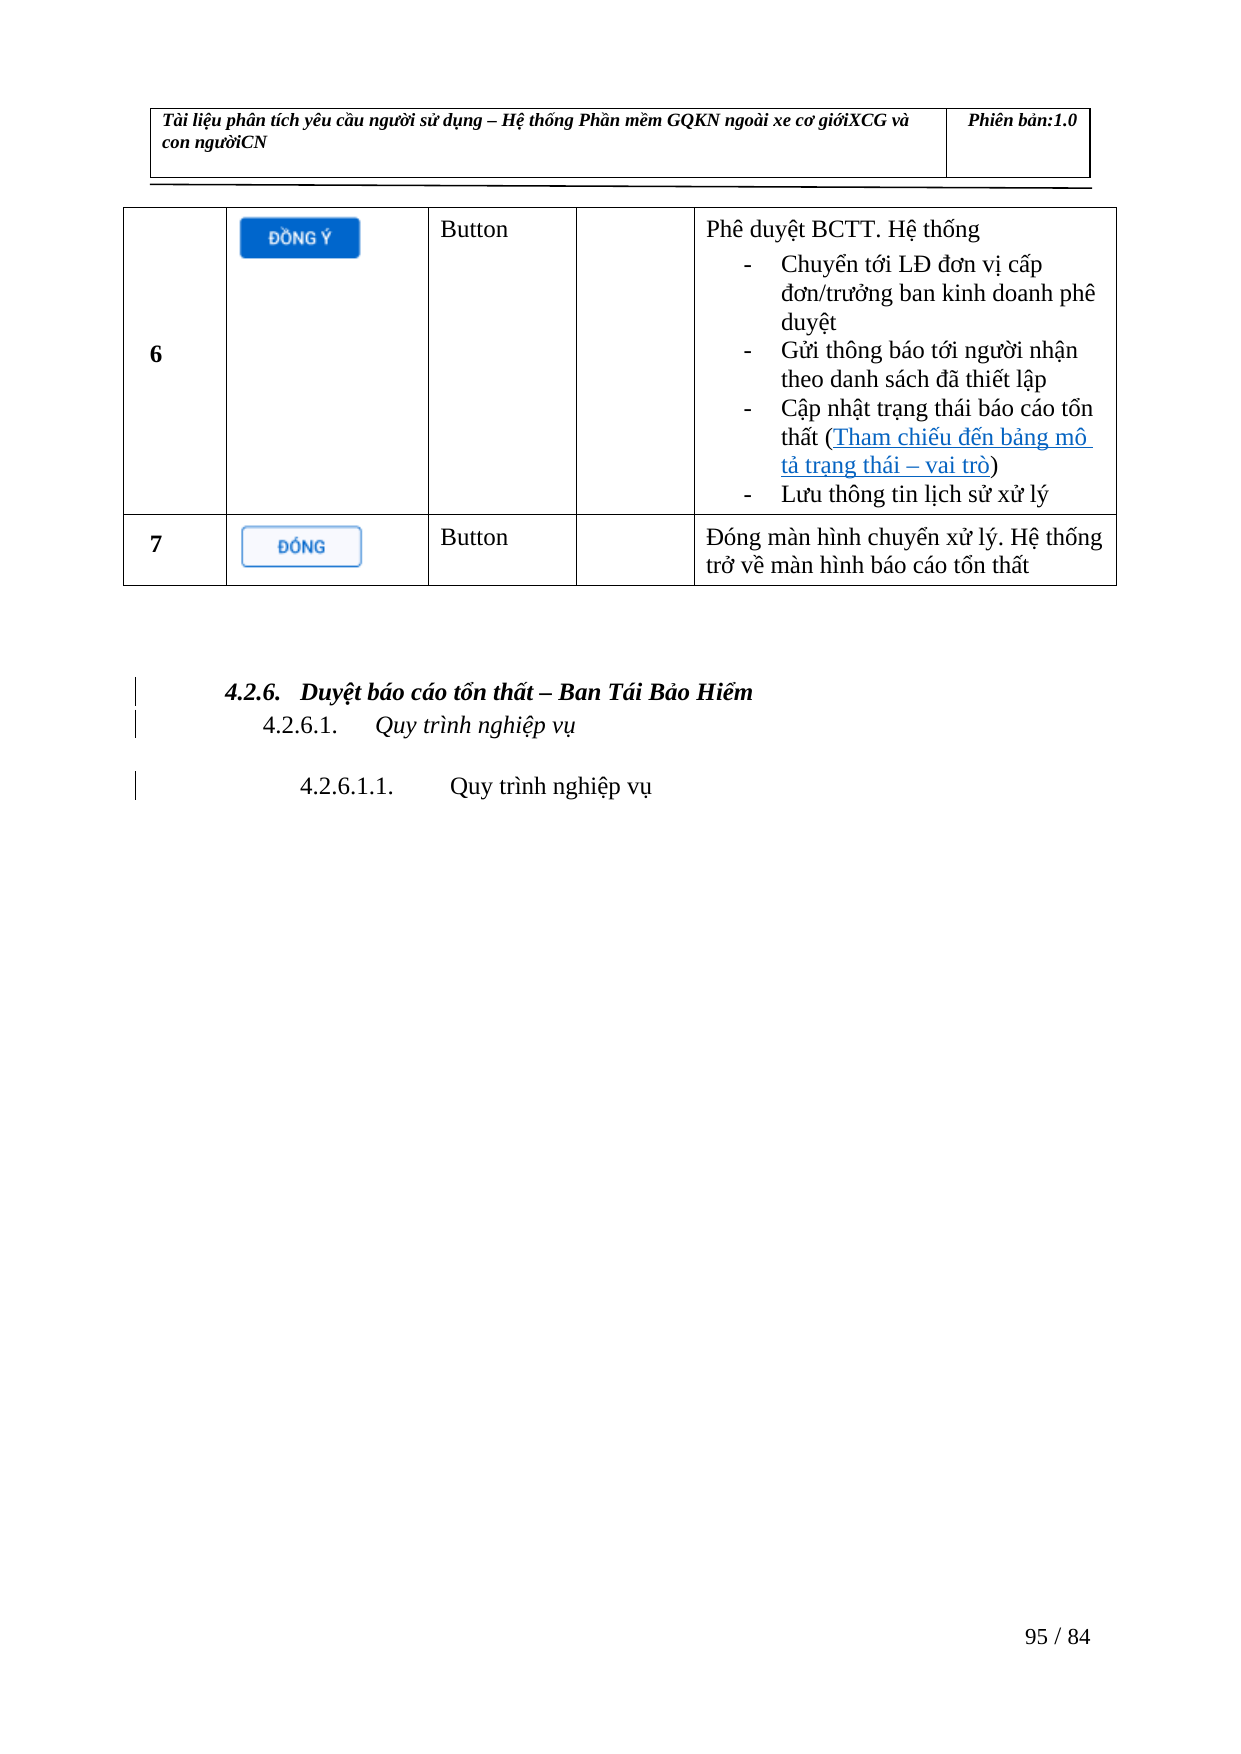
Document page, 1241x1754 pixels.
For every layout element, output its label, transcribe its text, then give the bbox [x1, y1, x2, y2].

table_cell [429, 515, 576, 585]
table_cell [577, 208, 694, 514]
picture [237, 521, 367, 574]
subtitle Quy trình nghiệp vụ [263, 710, 1090, 738]
subtitle Quy trình nghiệp vụ [300, 771, 1090, 800]
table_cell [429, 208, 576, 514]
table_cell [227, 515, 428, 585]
picture [237, 214, 367, 265]
subtitle Duyệt báo cáo tổn thất – Ban Tái Bảo Hiểm [225, 677, 1090, 706]
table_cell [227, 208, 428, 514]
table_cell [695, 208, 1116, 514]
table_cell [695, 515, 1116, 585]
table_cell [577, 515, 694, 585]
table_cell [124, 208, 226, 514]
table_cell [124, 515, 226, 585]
